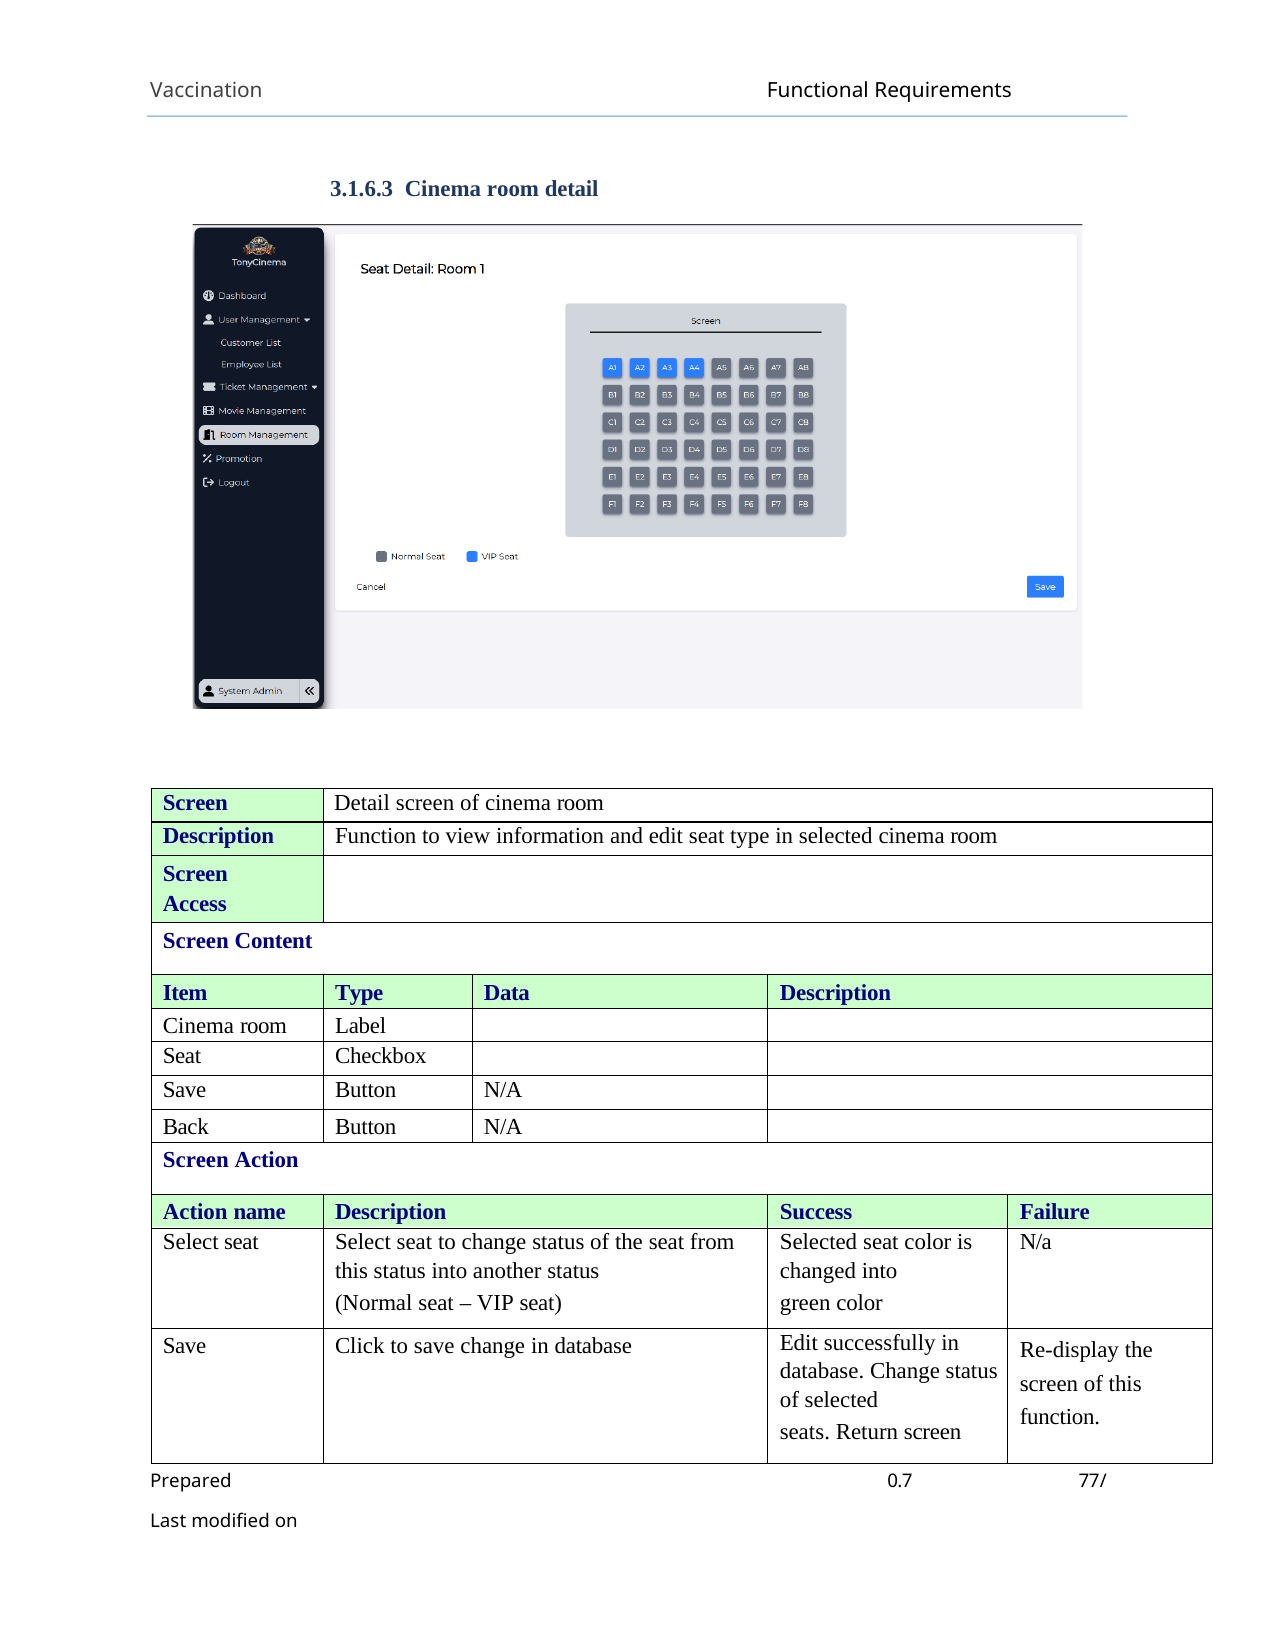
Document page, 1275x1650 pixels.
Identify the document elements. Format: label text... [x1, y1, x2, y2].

table_cell Description [768, 975, 1212, 1008]
table_cell [768, 1110, 1212, 1142]
table_cell Select seat to change status of the seat from this status into another status (Normal seat – VIP seat) [324, 1229, 767, 1328]
table_cell Label [324, 1009, 472, 1041]
table_cell Success [768, 1195, 1007, 1227]
table_cell Screen Access [152, 856, 323, 922]
table_cell [768, 1009, 1212, 1041]
subtitle Cinema room detail [330, 175, 1275, 201]
table_cell Save [152, 1076, 323, 1108]
table_cell Item [152, 975, 323, 1008]
table_cell Button [324, 1110, 472, 1142]
table_cell Screen Action [152, 1143, 1212, 1194]
table_cell Description [324, 1195, 767, 1227]
table_cell Back [152, 1110, 323, 1142]
table_cell Screen Content [152, 923, 1212, 974]
table_cell [768, 1042, 1212, 1075]
table_cell [473, 1009, 767, 1041]
table_cell N/A [473, 1110, 767, 1142]
table_cell Failure [1008, 1195, 1212, 1227]
table_cell [473, 1042, 767, 1075]
table_header Detail screen of cinema room [324, 789, 1212, 821]
table_cell Checkbox [324, 1042, 472, 1075]
table_cell Data [473, 975, 767, 1008]
table_cell Button [324, 1076, 472, 1108]
table_cell Cinema room [152, 1009, 323, 1041]
table_cell Edit successfully in database. Change status of selected seats. Return screen [768, 1329, 1007, 1462]
table_cell Description [152, 823, 323, 855]
table_cell Type [324, 975, 472, 1008]
table_header Screen [152, 789, 323, 821]
table_cell Function to view information and edit seat type in selected cinema room [324, 823, 1212, 855]
table_cell Re-display the screen of this function. [1008, 1329, 1212, 1462]
table_cell [768, 1076, 1212, 1108]
table_cell N/A [473, 1076, 767, 1108]
picture [192, 224, 1083, 709]
table_cell Action name [152, 1195, 323, 1227]
table_cell Select seat [152, 1229, 323, 1328]
table_cell [324, 856, 1212, 922]
table_cell N/a [1008, 1229, 1212, 1328]
table_cell Selected seat color is changed into green color [768, 1229, 1007, 1328]
table_cell Save [152, 1329, 323, 1462]
table_cell Click to save change in database [324, 1329, 767, 1462]
table_cell Seat [152, 1042, 323, 1075]
